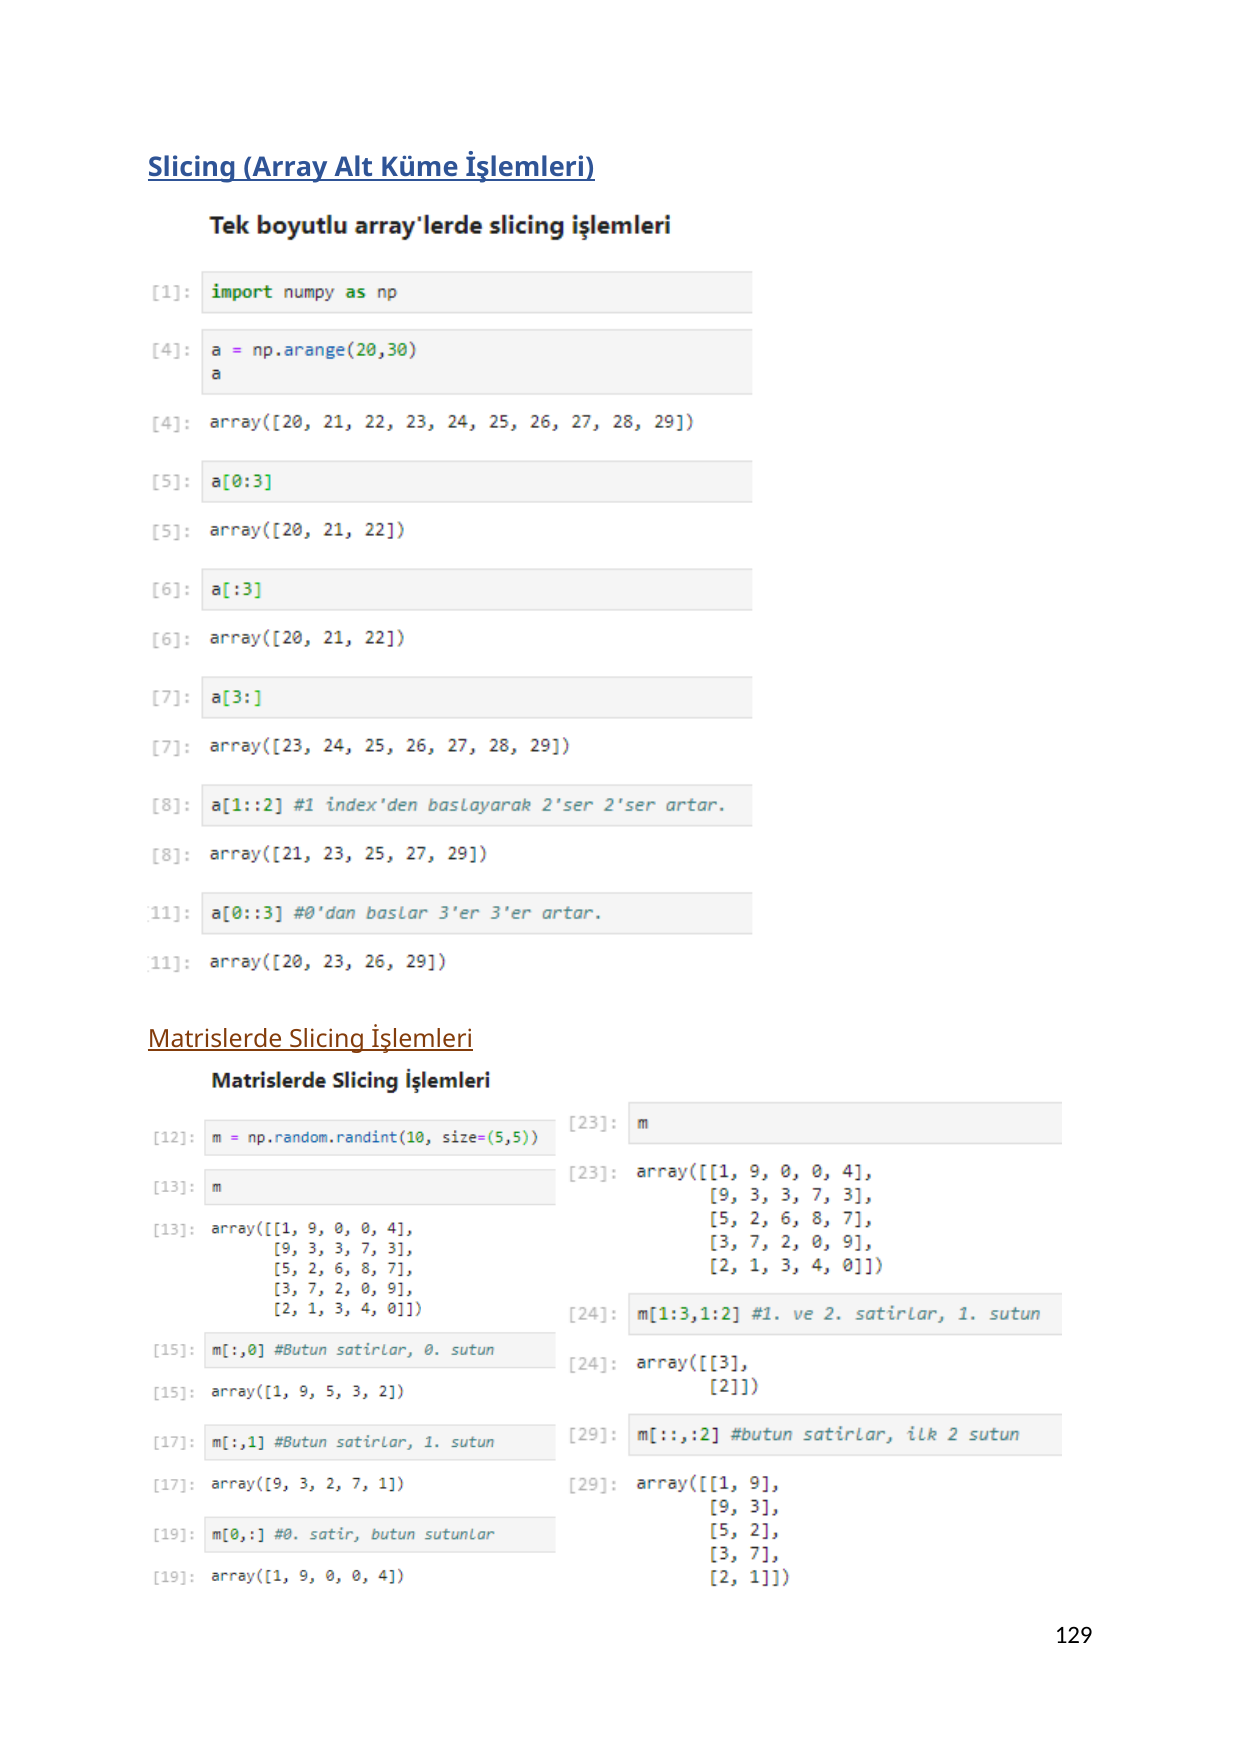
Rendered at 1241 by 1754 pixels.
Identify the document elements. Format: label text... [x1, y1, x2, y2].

picture [147, 1057, 1062, 1605]
subtitle Matrislerde Slicing İşlemleri [148, 1021, 1092, 1055]
picture [147, 187, 753, 1002]
subtitle Slicing (Array Alt Küme İşlemleri) [148, 148, 1092, 184]
